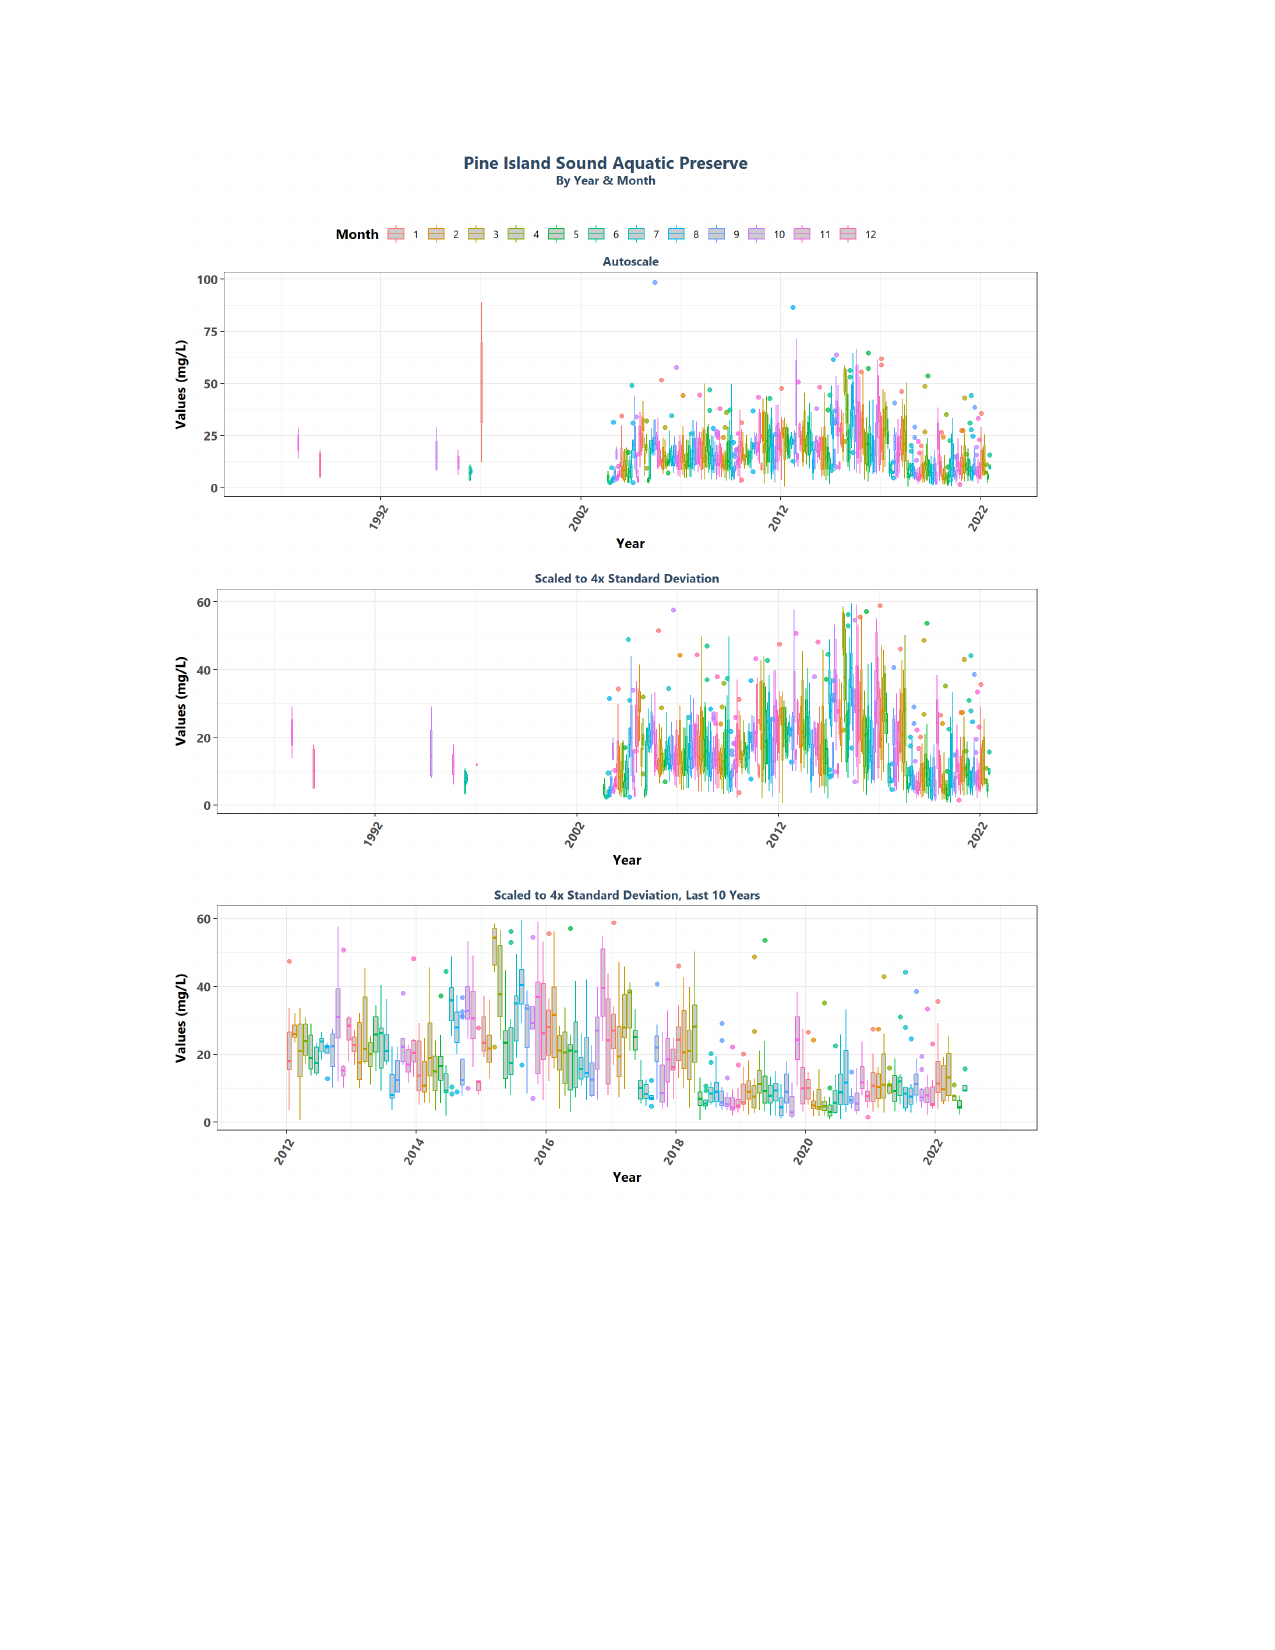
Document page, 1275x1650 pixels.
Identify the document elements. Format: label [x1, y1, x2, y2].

picture [168, 150, 1044, 1200]
